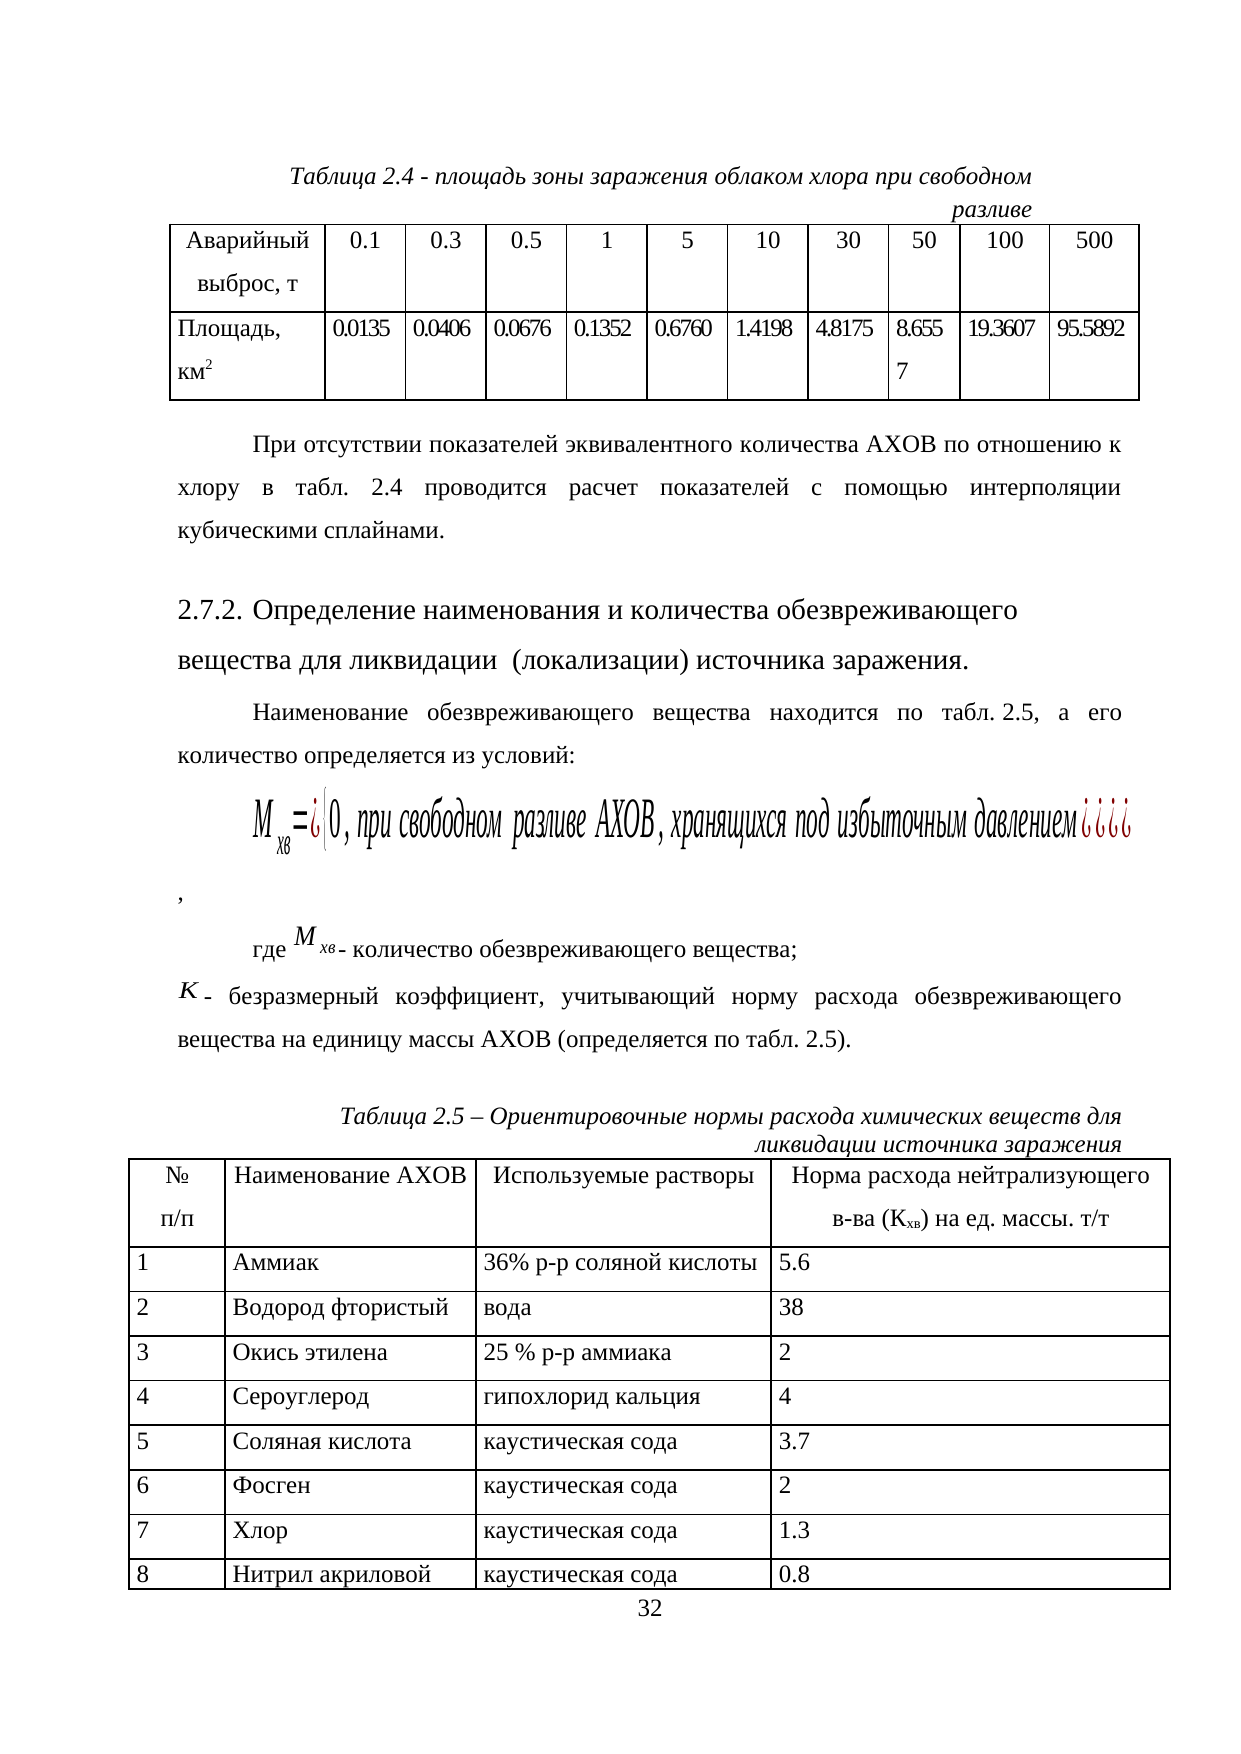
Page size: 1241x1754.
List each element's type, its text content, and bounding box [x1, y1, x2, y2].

table_cell 38 [772, 1292, 1169, 1335]
table_cell 4 [130, 1381, 224, 1424]
table_header № п/п [130, 1160, 224, 1246]
table_cell каустическая сода [477, 1560, 770, 1588]
table_cell 3.7 [772, 1426, 1169, 1469]
table_cell Фосген [226, 1471, 475, 1513]
table_header 5 [648, 225, 727, 311]
table_cell 0.1352 [567, 313, 646, 399]
table_cell 0.6760 [648, 313, 727, 399]
table_cell 6 [130, 1471, 224, 1513]
table_header Норма расхода нейтрализующего в-ва (Кхв) на ед. массы. т/т [772, 1160, 1169, 1246]
table_cell Водород фтористый [226, 1292, 475, 1335]
table_header 0.1 [326, 225, 405, 311]
table_cell 1 [130, 1248, 224, 1291]
table_header 500 [1050, 225, 1138, 311]
table_cell 0.0135 [326, 313, 405, 399]
table_cell 2 [130, 1292, 224, 1335]
table_cell каустическая сода [477, 1515, 770, 1558]
table_cell 0.0676 [487, 313, 566, 399]
table_cell вода [477, 1292, 770, 1335]
table_cell 19.3607 [961, 313, 1049, 399]
table_header 10 [728, 225, 807, 311]
table_cell 8.6557 [889, 313, 959, 399]
table_cell 5.6 [772, 1248, 1169, 1291]
table_cell Аммиак [226, 1248, 475, 1291]
table_cell 1.3 [772, 1515, 1169, 1558]
table_cell 1.4198 [728, 313, 807, 399]
table_cell Окись этилена [226, 1337, 475, 1380]
table_cell каустическая сода [477, 1471, 770, 1513]
table_cell 4.8175 [809, 313, 888, 399]
text Таблица 2.5 – Ориентировочные нормы расхода химических веществ для ликвидации источника заражения [177, 1101, 1122, 1158]
table_cell 95.5892 [1050, 313, 1138, 399]
table_cell гипохлорид кальция [477, 1381, 770, 1424]
table_cell 5 [130, 1426, 224, 1469]
table_cell 36% р-р соляной кислоты [477, 1248, 770, 1291]
table_cell 25 % р-р аммиака [477, 1337, 770, 1380]
table_cell каустическая сода [477, 1426, 770, 1469]
text - безразмерный коэффициент, учитывающий норму расхода обезвреживающего вещества на единицу массы АХОВ (определяется по табл. 2.5). [177, 978, 1122, 1053]
text , [177, 783, 1122, 906]
table_header 0.3 [406, 225, 485, 311]
table_cell 0.0406 [406, 313, 485, 399]
table_cell Площадь, км2 [171, 313, 324, 399]
text где - количество обезвреживающего вещества; [177, 920, 1122, 963]
table_cell 0.8 [772, 1560, 1169, 1588]
table_cell Хлор [226, 1515, 475, 1558]
table_header Аварийный выброс, т [171, 225, 324, 311]
table_cell 8 [130, 1560, 224, 1588]
table_header 1 [567, 225, 646, 311]
table_header 30 [809, 225, 888, 311]
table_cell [226, 1560, 475, 1588]
text Таблица 2.4 - площадь зоны заражения облаком хлора при свободном разливе [177, 161, 1032, 223]
table_header Наименование АХОВ [226, 1160, 475, 1246]
table_header Используемые растворы [477, 1160, 770, 1246]
table_cell 3 [130, 1337, 224, 1380]
table_cell Сероуглерод [226, 1381, 475, 1424]
text При отсутствии показателей эквивалентного количества АХОВ по отношению к хлору в табл. 2.4 проводится расчет показателей с помощью интерполяции кубическими сплайнами. [177, 429, 1122, 544]
table_cell 7 [130, 1515, 224, 1558]
table_cell 2 [772, 1337, 1169, 1380]
table_cell 4 [772, 1381, 1169, 1424]
text Наименование обезвреживающего вещества находится по табл. 2.5, а его количество определяется из условий: [177, 697, 1122, 769]
table_header 50 [889, 225, 959, 311]
table_cell Соляная кислота [226, 1426, 475, 1469]
table_cell 2 [772, 1471, 1169, 1513]
table_header 0.5 [487, 225, 566, 311]
subtitle Определение наименования и количества обезвреживающего вещества для ликвидации (локализации) источника заражения. [177, 592, 1122, 676]
table_header 100 [961, 225, 1049, 311]
